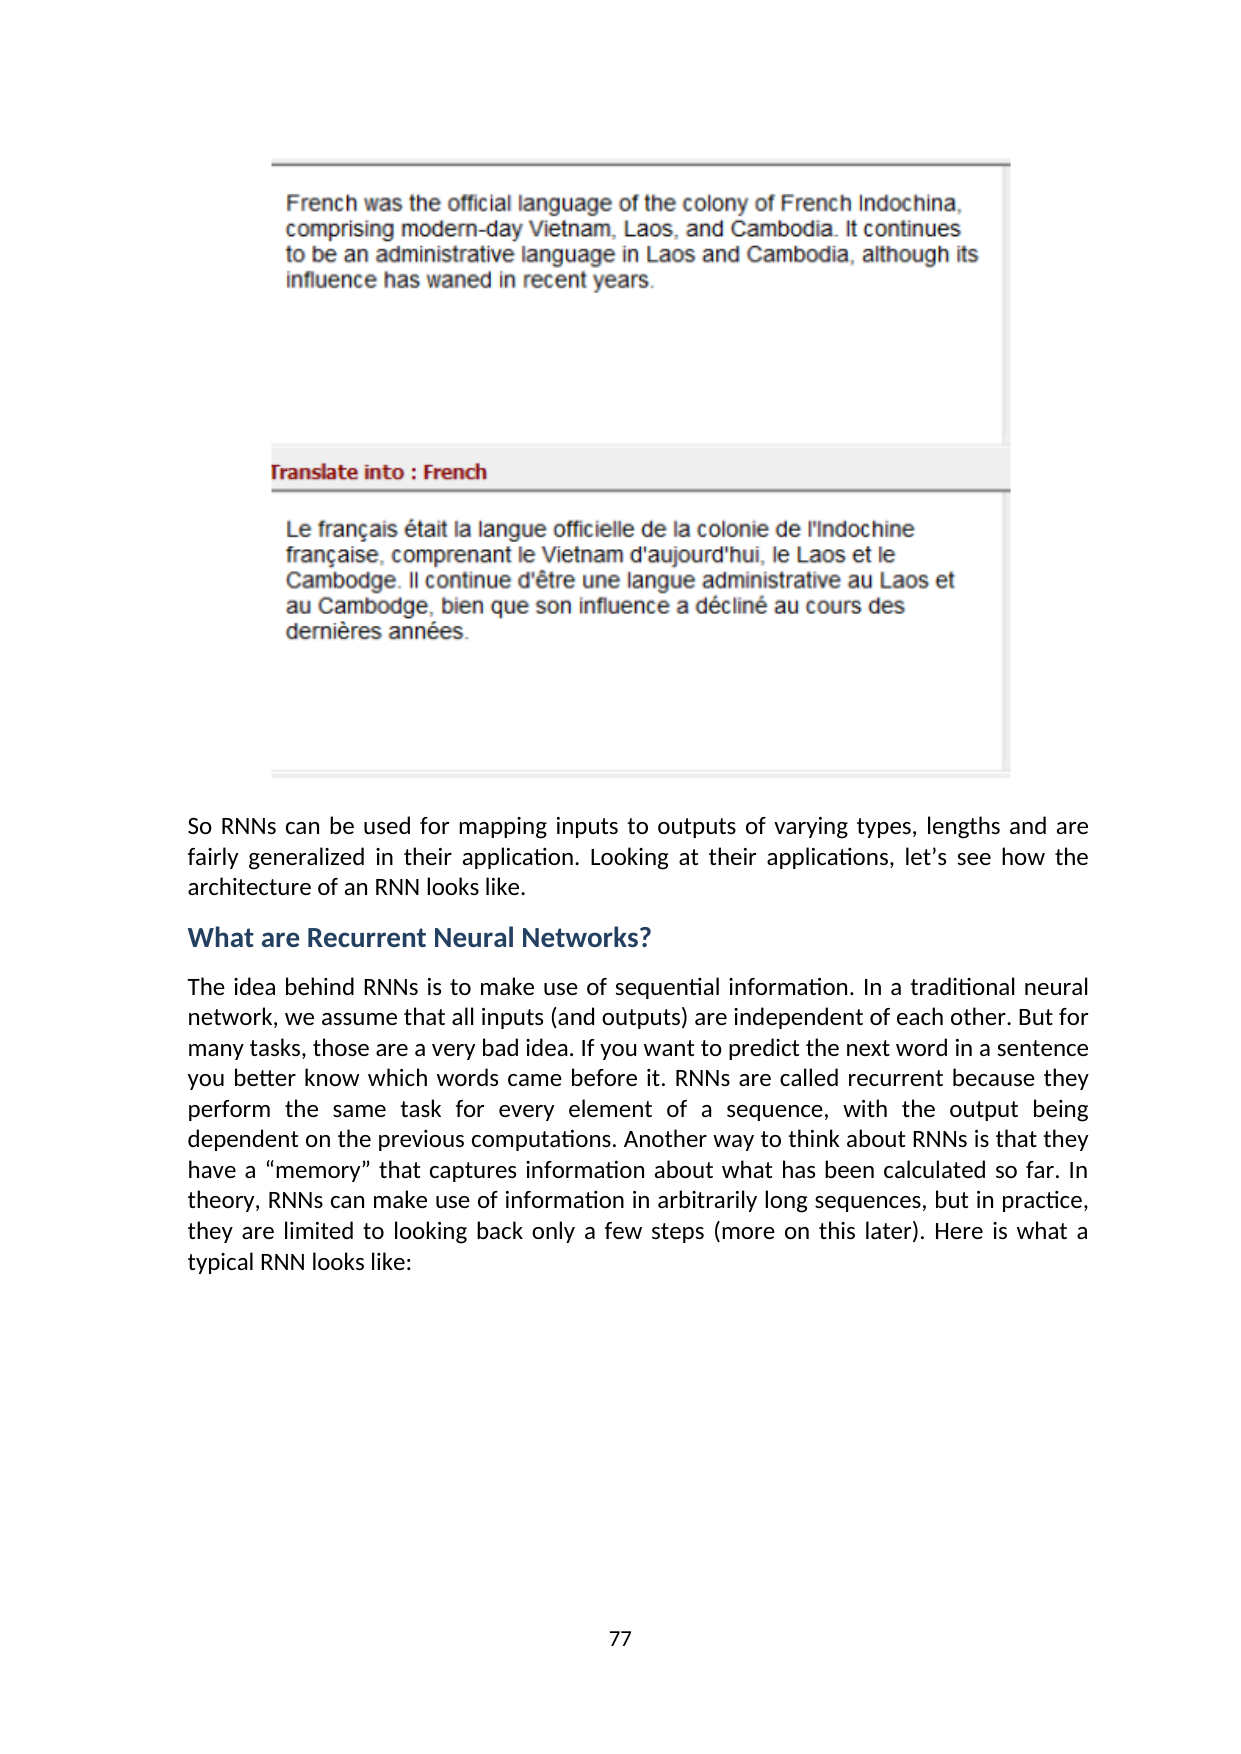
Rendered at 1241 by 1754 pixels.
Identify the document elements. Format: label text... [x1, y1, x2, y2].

picture [253, 150, 1024, 794]
text The idea behind RNNs is to make use of sequential information. In a traditional neural network, we assume that all inputs (and outputs) are independent of each other. But for many tasks, those are a very bad idea. If you want to predict the next word in a sentence you better know which words came before it. RNNs are called recurrent because they perform the same task for every element of a sequence, with the output being dependent on the previous computations. Another way to think about RNNs is that they have a “memory” that captures information about what has been calculated so far. In theory, RNNs can make use of information in arbitrarily long sequences, but in practice, they are limited to looking back only a few steps (more on this later). Here is what a typical RNN looks like: [187, 971, 1090, 1276]
text What are Recurrent Neural Networks? [187, 919, 1090, 954]
text So RNNs can be used for mapping inputs to outputs of varying types, lengths and are fairly generalized in their application. Looking at their applications, let’s see how the architecture of an RNN looks like. [187, 810, 1090, 902]
